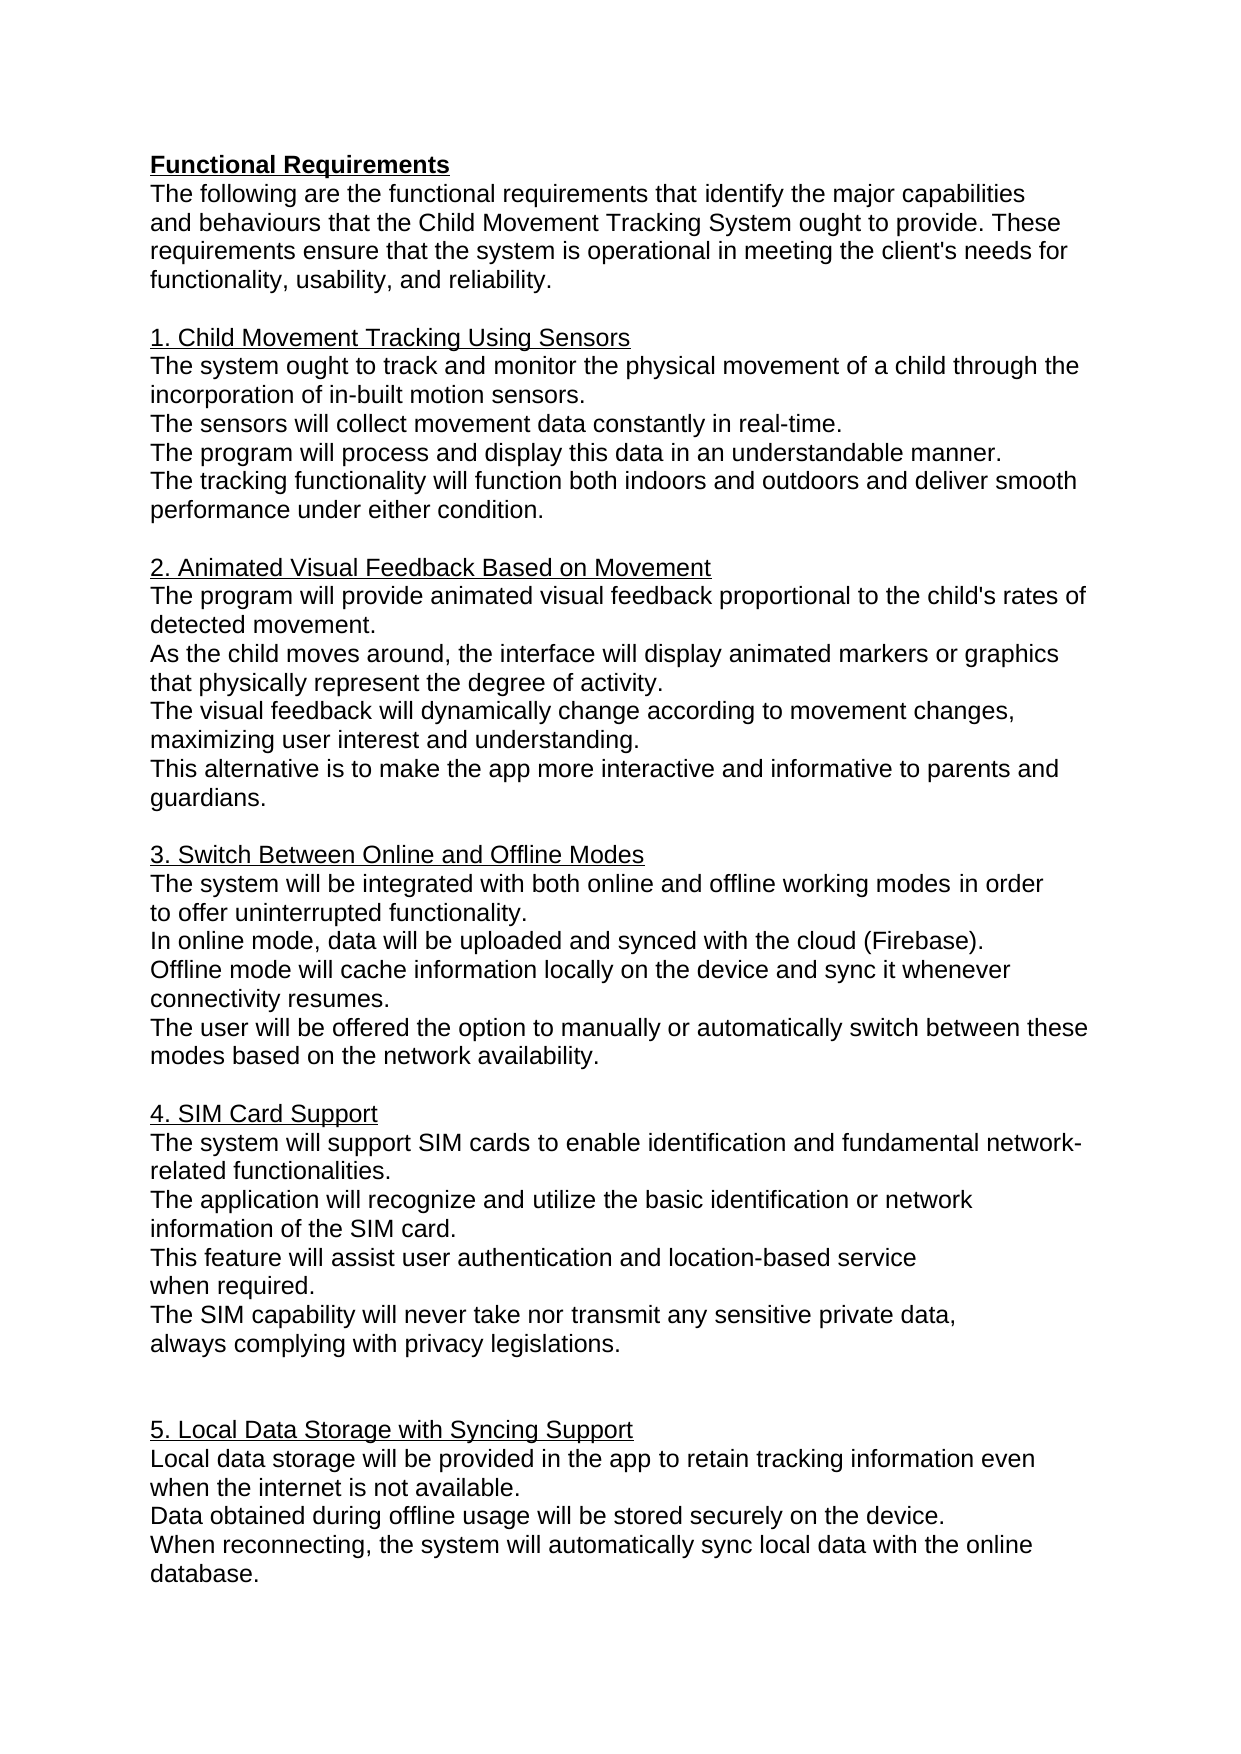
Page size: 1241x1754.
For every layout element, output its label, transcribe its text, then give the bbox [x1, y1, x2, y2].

text 1. Child Movement Tracking Using Sensors [150, 322, 1090, 351]
text The following are the functional requirements that identify the major capabilities and behaviours that the Child Movement Tracking System ought to provide. These requirements ensure that the system is operational in meeting the client's needs for functionality, usability, and reliability. [150, 179, 1090, 294]
text 5. Local Data Storage with Syncing Support [150, 1415, 1090, 1444]
text The visual feedback will dynamically change according to movement changes, maximizing user interest and understanding. [150, 696, 1090, 754]
text 2. Animated Visual Feedback Based on Movement [150, 552, 1090, 581]
text As the child moves around, the interface will display animated markers or graphics that physically represent the degree of activity. [150, 639, 1090, 696]
text This alternative is to make the app more interactive and informative to parents and guardians. [150, 754, 1090, 811]
text In online mode, data will be uploaded and synced with the cloud (Firebase). [150, 926, 1090, 955]
text The system will be integrated with both online and offline working modes in order to offer uninterrupted functionality. [150, 869, 1090, 926]
text When reconnecting, the system will automatically sync local data with the online database. [150, 1530, 1090, 1587]
text Local data storage will be provided in the app to retain tracking information even when the internet is not available. [150, 1444, 1090, 1501]
text 4. SIM Card Support [150, 1099, 1090, 1127]
text The sensors will collect movement data constantly in real-time. [150, 409, 1090, 437]
text The tracking functionality will function both indoors and outdoors and deliver smooth performance under either condition. [150, 466, 1090, 524]
text The system ought to track and monitor the physical movement of a child through the incorporation of in-built motion sensors. [150, 351, 1090, 409]
text The application will recognize and utilize the basic identification or network information of the SIM card. [150, 1185, 1090, 1242]
text 3. Switch Between Online and Offline Modes [150, 840, 1090, 869]
text The program will provide animated visual feedback proportional to the child's rates of detected movement. [150, 581, 1090, 639]
text The system will support SIM cards to enable identification and fundamental network-related functionalities. [150, 1127, 1090, 1185]
text Data obtained during offline usage will be stored securely on the device. [150, 1501, 1090, 1530]
text Offline mode will cache information locally on the device and sync it whenever connectivity resumes. [150, 955, 1090, 1012]
text The SIM capability will never take nor transmit any sensitive private data, always complying with privacy legislations. [150, 1300, 1090, 1357]
text Functional Requirements [150, 150, 1090, 179]
text This feature will assist user authentication and location-based service when required. [150, 1242, 1090, 1300]
text The program will process and display this data in an understandable manner. [150, 437, 1090, 466]
text The user will be offered the option to manually or automatically switch between these modes based on the network availability. [150, 1012, 1090, 1070]
